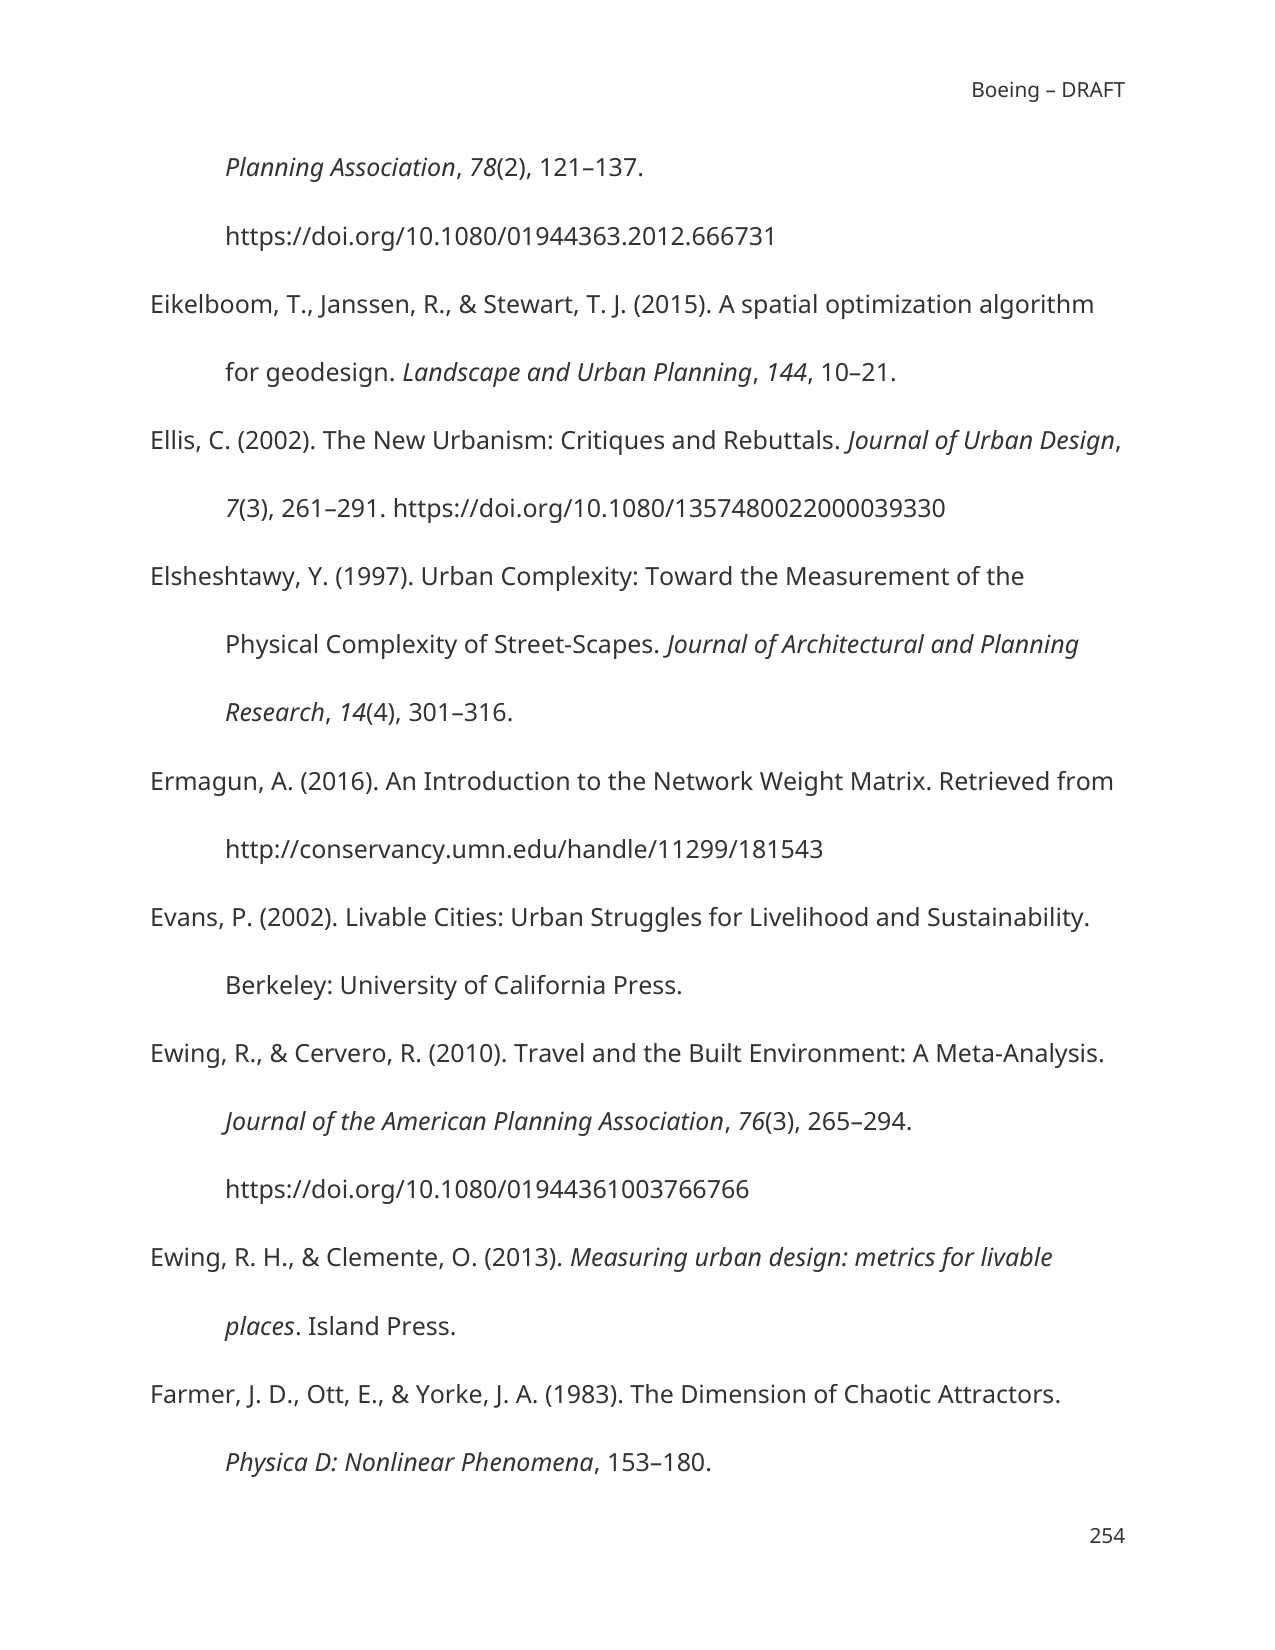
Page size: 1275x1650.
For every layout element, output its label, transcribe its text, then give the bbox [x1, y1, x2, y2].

text Ewing, R., & Cervero, R. (2010). Travel and the Built Environment: A Meta-Analysis. Journal of the American Planning Association, 76(3), 265–294. https://doi.org/10.1080/01944361003766766 [150, 1036, 1125, 1206]
text Elsheshtawy, Y. (1997). Urban Complexity: Toward the Measurement of the Physical Complexity of Street-Scapes. Journal of Architectural and Planning Research, 14(4), 301–316. [150, 559, 1125, 729]
text Ermagun, A. (2016). An Introduction to the Network Weight Matrix. Retrieved from http://conservancy.umn.edu/handle/11299/181543 [150, 763, 1125, 865]
text Eikelboom, T., Janssen, R., & Stewart, T. J. (2015). A spatial optimization algorithm for geodesign. Landscape and Urban Planning, 144, 10–21. [150, 286, 1125, 388]
text Ellis, C. (2002). The New Urbanism: Critiques and Rebuttals. Journal of Urban Design, 7(3), 261–291. https://doi.org/10.1080/1357480022000039330 [150, 422, 1125, 525]
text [150, 150, 1125, 252]
text Evans, P. (2002). Livable Cities: Urban Struggles for Livelihood and Sustainability. Berkeley: University of California Press. [150, 899, 1125, 1002]
text Ewing, R. H., & Clemente, O. (2013). Measuring urban design: metrics for livable places. Island Press. [150, 1240, 1125, 1342]
text Farmer, J. D., Ott, E., & Yorke, J. A. (1983). The Dimension of Chaotic Attractors. Physica D: Nonlinear Phenomena, 153–180. [150, 1376, 1125, 1478]
